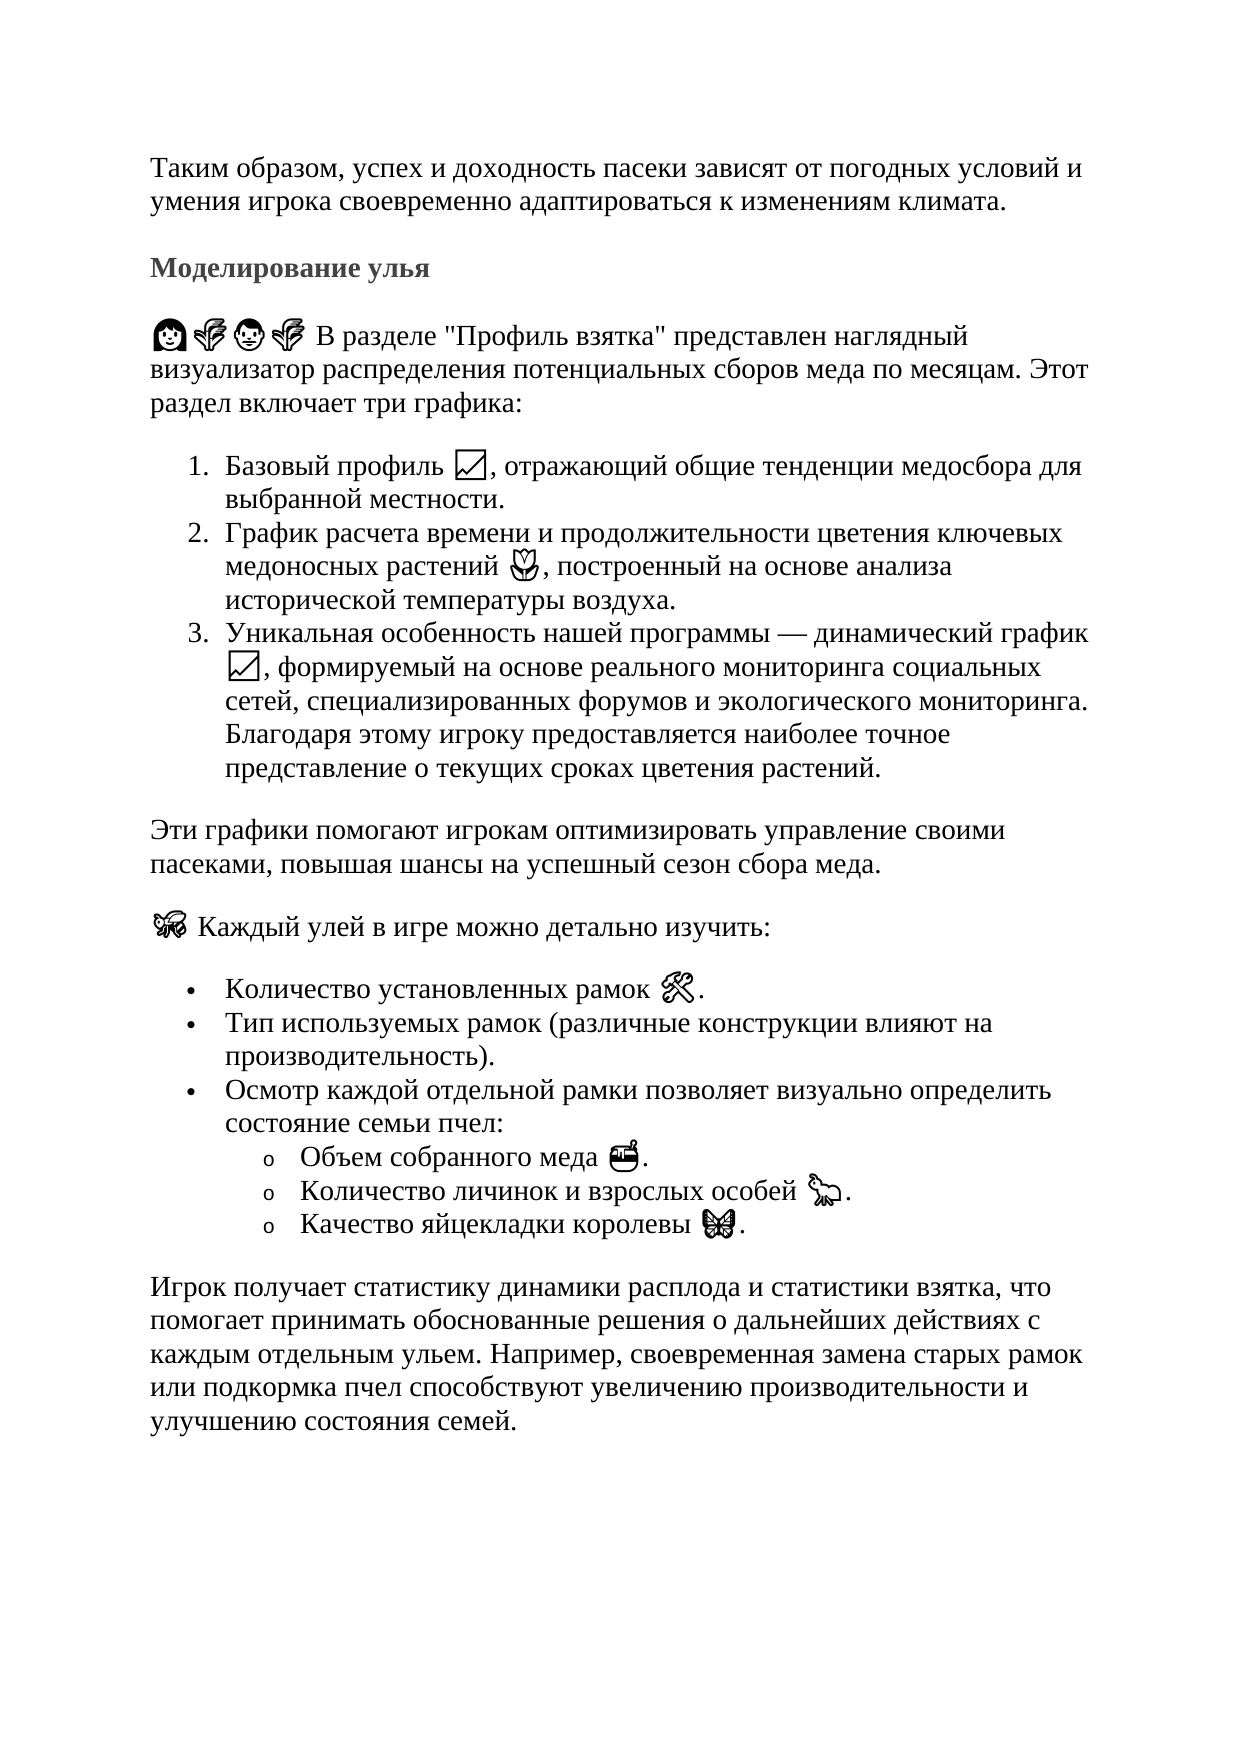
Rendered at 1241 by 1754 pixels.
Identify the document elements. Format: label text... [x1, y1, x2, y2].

list Количество личинок и взрослых особей 🐜. [262, 1327, 1090, 1361]
list Уникальная особенность нашей программы — динамический график 📈, формируемый на основе реального мониторинга социальных сетей, специализированных форумов и экологического мониторинга. Благодаря этому игроку предоставляется наиболее точное представление о текущих сроках цветения растений. [187, 770, 1090, 938]
list График расчета времени и продолжительности цветения ключевых медоносных растений 🌷, построенный на основе анализа исторической температуры воздуха. [187, 640, 1090, 741]
list Базовый профиль 📈, отражающий общие тенденции медосбора для выбранной местности. [187, 544, 1090, 611]
text Эти графики помогают игрокам оптимизировать управление своими пасеками, повышая шансы на успешный сезон сбора меда. [150, 967, 1090, 1034]
list Количество установленных рамок 🛠️. [187, 1126, 1090, 1159]
list Объем собранного меда 🍯. [262, 1294, 633, 1327]
list Качество яйцекладки королевы 🦋. [262, 1361, 1090, 1394]
list Тип используемых рамок (различные конструкции влияют на производительность). [187, 1159, 1090, 1227]
list Объем собранного меда 🍯. [632, 1294, 1090, 1327]
subtitle Моделирование улья [150, 347, 1090, 380]
text Игрок получает статистику динамики расплода и статистики взятка, что помогает принимать обоснованные решения о дальнейших действиях с каждым отдельным ульем. Например, своевременная замена старых рамок или подкормка пчел способствуют увеличению производительности и улучшению состояния семей. [150, 1423, 1090, 1591]
list Осмотр каждой отдельной рамки позволяет визуально определить состояние семьи пчел: [187, 1227, 1090, 1294]
text Таким образом, успех и доходность пасеки зависят от погодных условий и умения игрока своевременно адаптироваться к изменениям климата. [150, 246, 1090, 313]
text 🐝 Каждый улей в игре можно детально изучить: [150, 1063, 1090, 1097]
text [150, 150, 1090, 217]
text 👩‍🌾👨‍🌾 В разделе "Профиль взятка" представлен наглядный визуализатор распределения потенциальных сборов меда по месяцам. Этот раздел включает три графика: [150, 414, 1090, 515]
